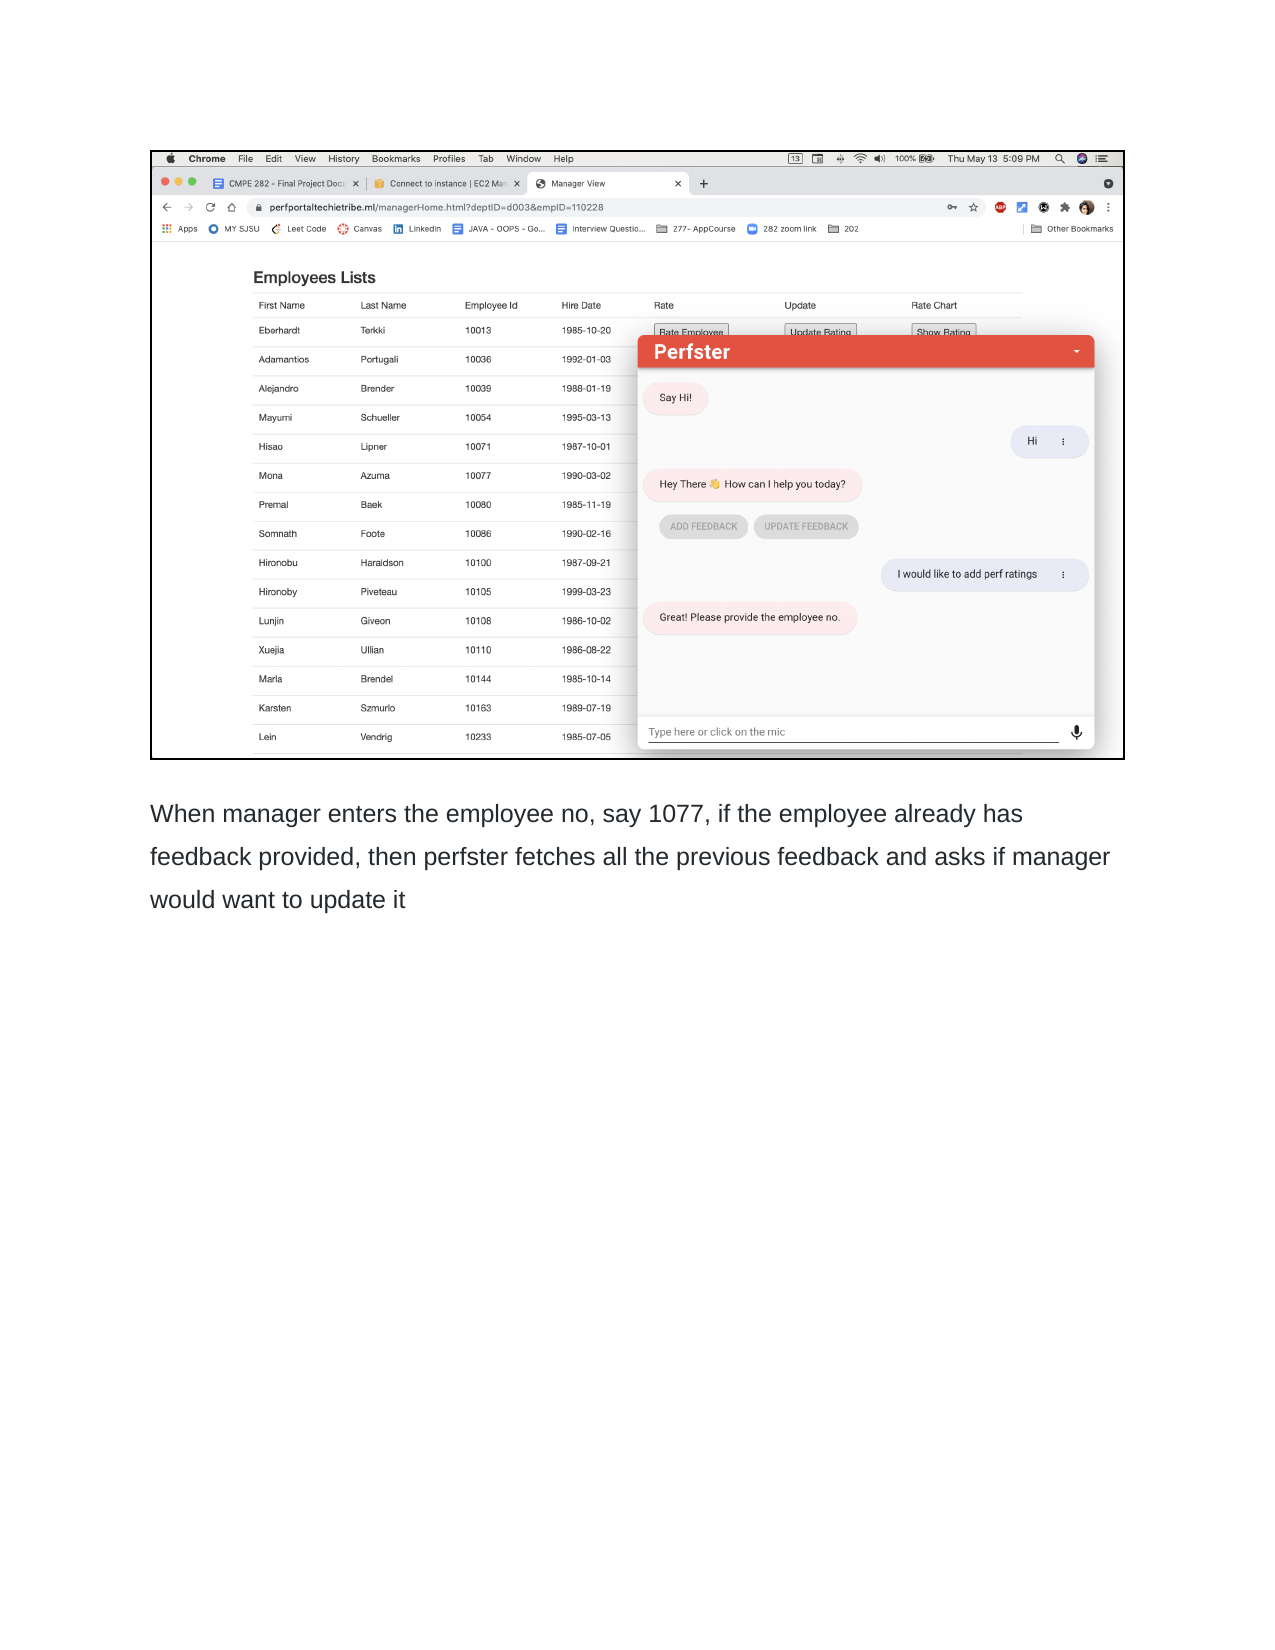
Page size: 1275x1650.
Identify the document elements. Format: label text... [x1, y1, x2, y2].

picture [152, 152, 1123, 758]
text When manager enters the employee no, say 1077, if the employee already has feedback provided, then perfster fetches all the previous feedback and asks if manager would want to update it [150, 798, 1125, 913]
